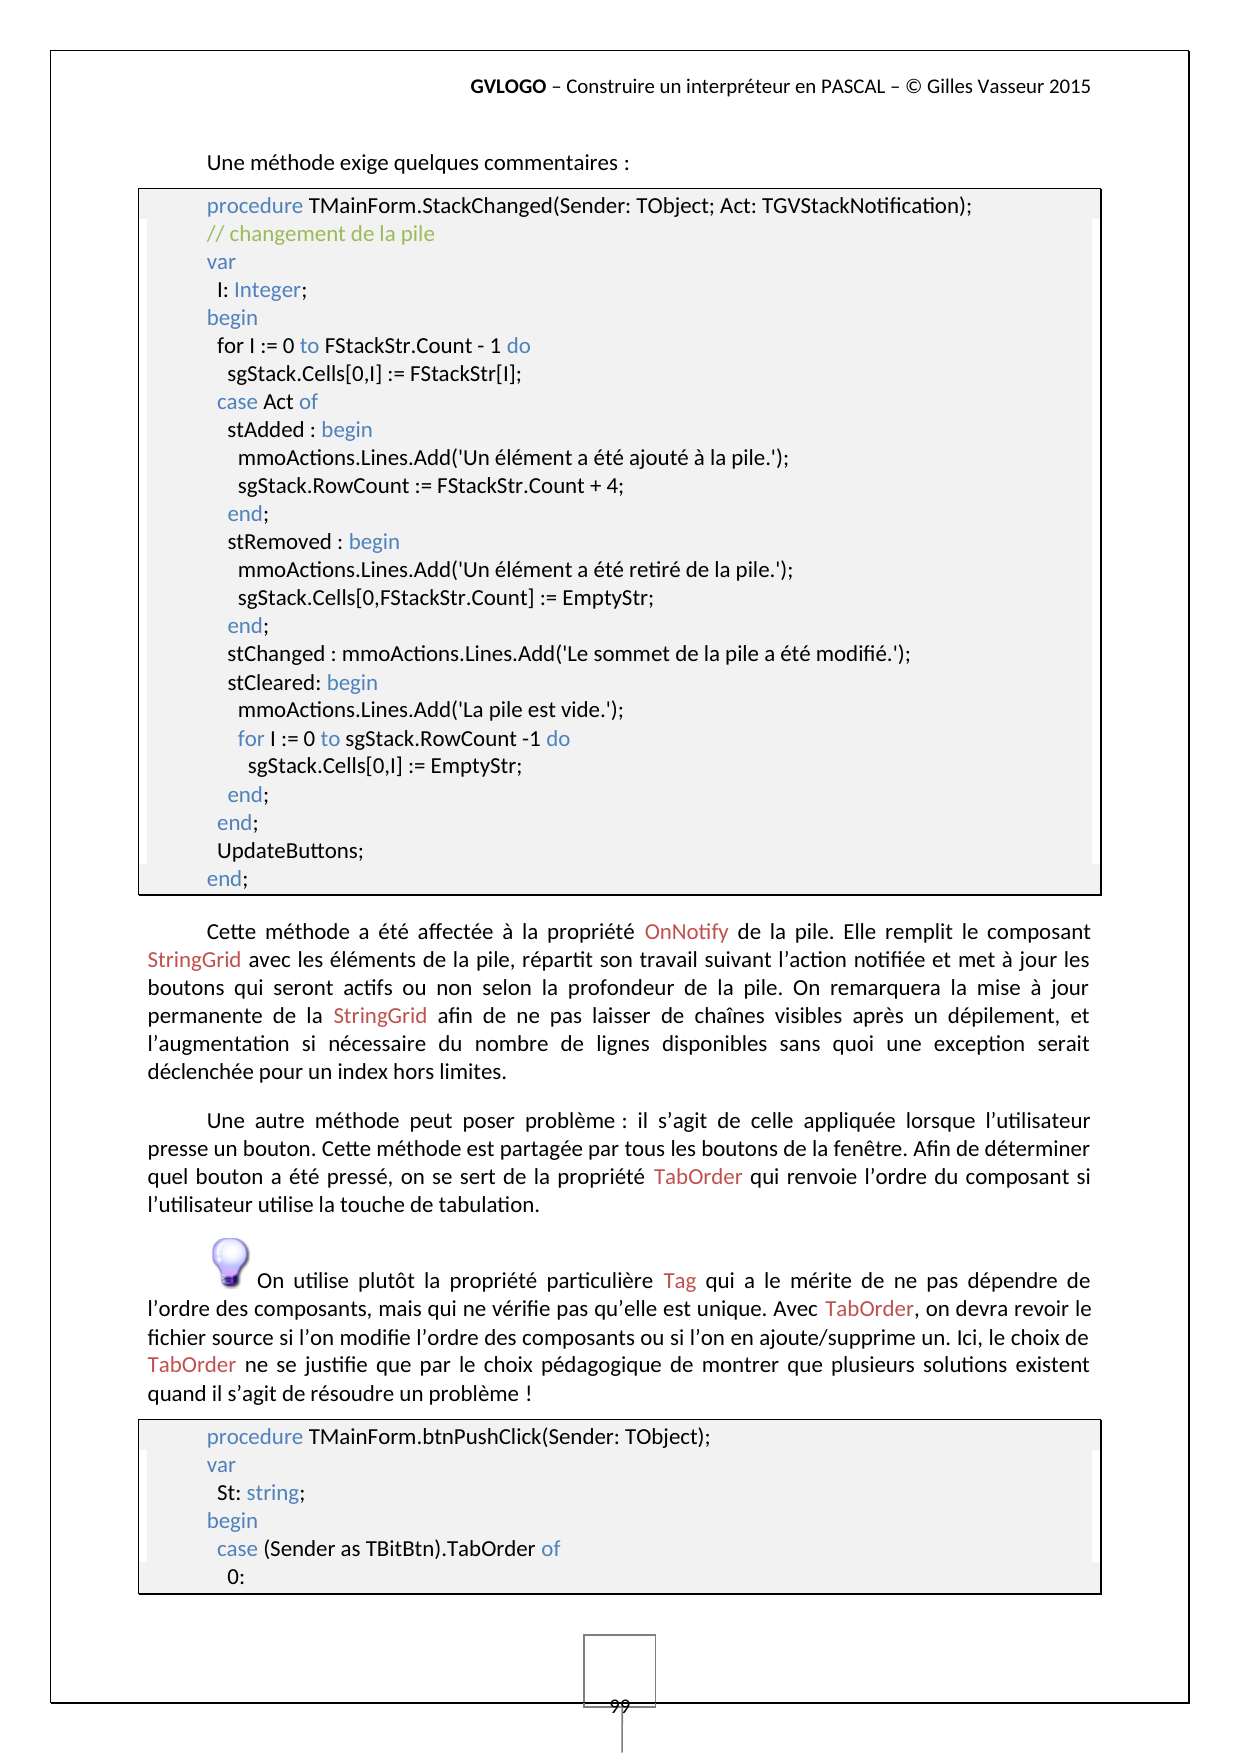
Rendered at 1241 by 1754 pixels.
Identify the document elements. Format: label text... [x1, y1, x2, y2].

text begin [147, 1506, 1092, 1534]
text end; [147, 808, 1092, 836]
text stCleared: begin [147, 668, 1092, 696]
text Cette méthode a été affectée à la propriété OnNotify de la pile. Elle remplit le composant StringGrid avec les éléments de la pile, répartit son travail suivant l’action notifiée et met à jour les boutons qui seront actifs ou non selon la profondeur de la pile. On remarquera la mise à jour permanente de la StringGrid afin de ne pas laisser de chaînes visibles après un dépilement, et l’augmentation si nécessaire du nombre de lignes disponibles sans quoi une exception serait déclenchée pour un index hors limites. [147, 917, 1092, 1085]
text mmoActions.Lines.Add('Un élément a été ajouté à la pile.'); [147, 443, 1092, 471]
text I: Integer; [147, 275, 1092, 303]
text UpdateButtons; [147, 836, 1092, 861]
text for I := 0 to FStackStr.Count - 1 do [147, 331, 1092, 359]
text Une autre méthode peut poser problème : il s’agit de celle appliquée lorsque l’utilisateur presse un bouton. Cette méthode est partagée par tous les boutons de la fenêtre. Afin de déterminer quel bouton a été pressé, on se sert de la propriété TabOrder qui renvoie l’ordre du composant si l’utilisateur utilise la touche de tabulation. [147, 1106, 1092, 1218]
text end; [139, 861, 1100, 894]
text On utilise plutôt la propriété particulière Tag qui a le mérite de ne pas dépendre de l’ordre des composants, mais qui ne vérifie pas qu’elle est unique. Avec TabOrder, on devra revoir le fichier source si l’on modifie l’ordre des composants ou si l’on en ajoute/supprime un. Ici, le choix de TabOrder ne se justifie que par le choix pédagogique de montrer que plusieurs solutions existent quand il s’agit de résoudre un problème ! [147, 1239, 1092, 1407]
text for I := 0 to sgStack.RowCount -1 do [147, 724, 1092, 752]
text var [147, 1450, 1092, 1478]
text stAdded : begin [147, 415, 1092, 443]
text stChanged : mmoActions.Lines.Add('Le sommet de la pile a été modifié.'); [147, 639, 1092, 668]
text var [147, 247, 1092, 275]
text procedure TMainForm.btnPushClick(Sender: TObject); [139, 1420, 1100, 1450]
text 0: [139, 1559, 1100, 1593]
text end; [147, 499, 1092, 527]
text end; [147, 780, 1092, 808]
text sgStack.RowCount := FStackStr.Count + 4; [147, 471, 1092, 499]
text mmoActions.Lines.Add('Un élément a été retiré de la pile.'); [147, 556, 1092, 583]
text mmoActions.Lines.Add('La pile est vide.'); [147, 696, 1092, 724]
text stRemoved : begin [147, 527, 1092, 556]
text Une méthode exige quelques commentaires : [147, 148, 1092, 176]
text end; [147, 612, 1092, 639]
text St: string; [147, 1478, 1092, 1506]
text procedure TMainForm.StackChanged(Sender: TObject; Act: TGVStackNotification); [139, 189, 1100, 219]
text sgStack.Cells[0,I] := EmptyStr; [147, 752, 1092, 780]
text begin [147, 303, 1092, 331]
text sgStack.Cells[0,I] := FStackStr[I]; [147, 359, 1092, 387]
text case (Sender as TBitBtn).TabOrder of [147, 1534, 1092, 1559]
text case Act of [147, 387, 1092, 415]
picture [206, 1238, 257, 1289]
text sgStack.Cells[0,FStackStr.Count] := EmptyStr; [147, 583, 1092, 612]
text // changement de la pile [147, 219, 1092, 247]
